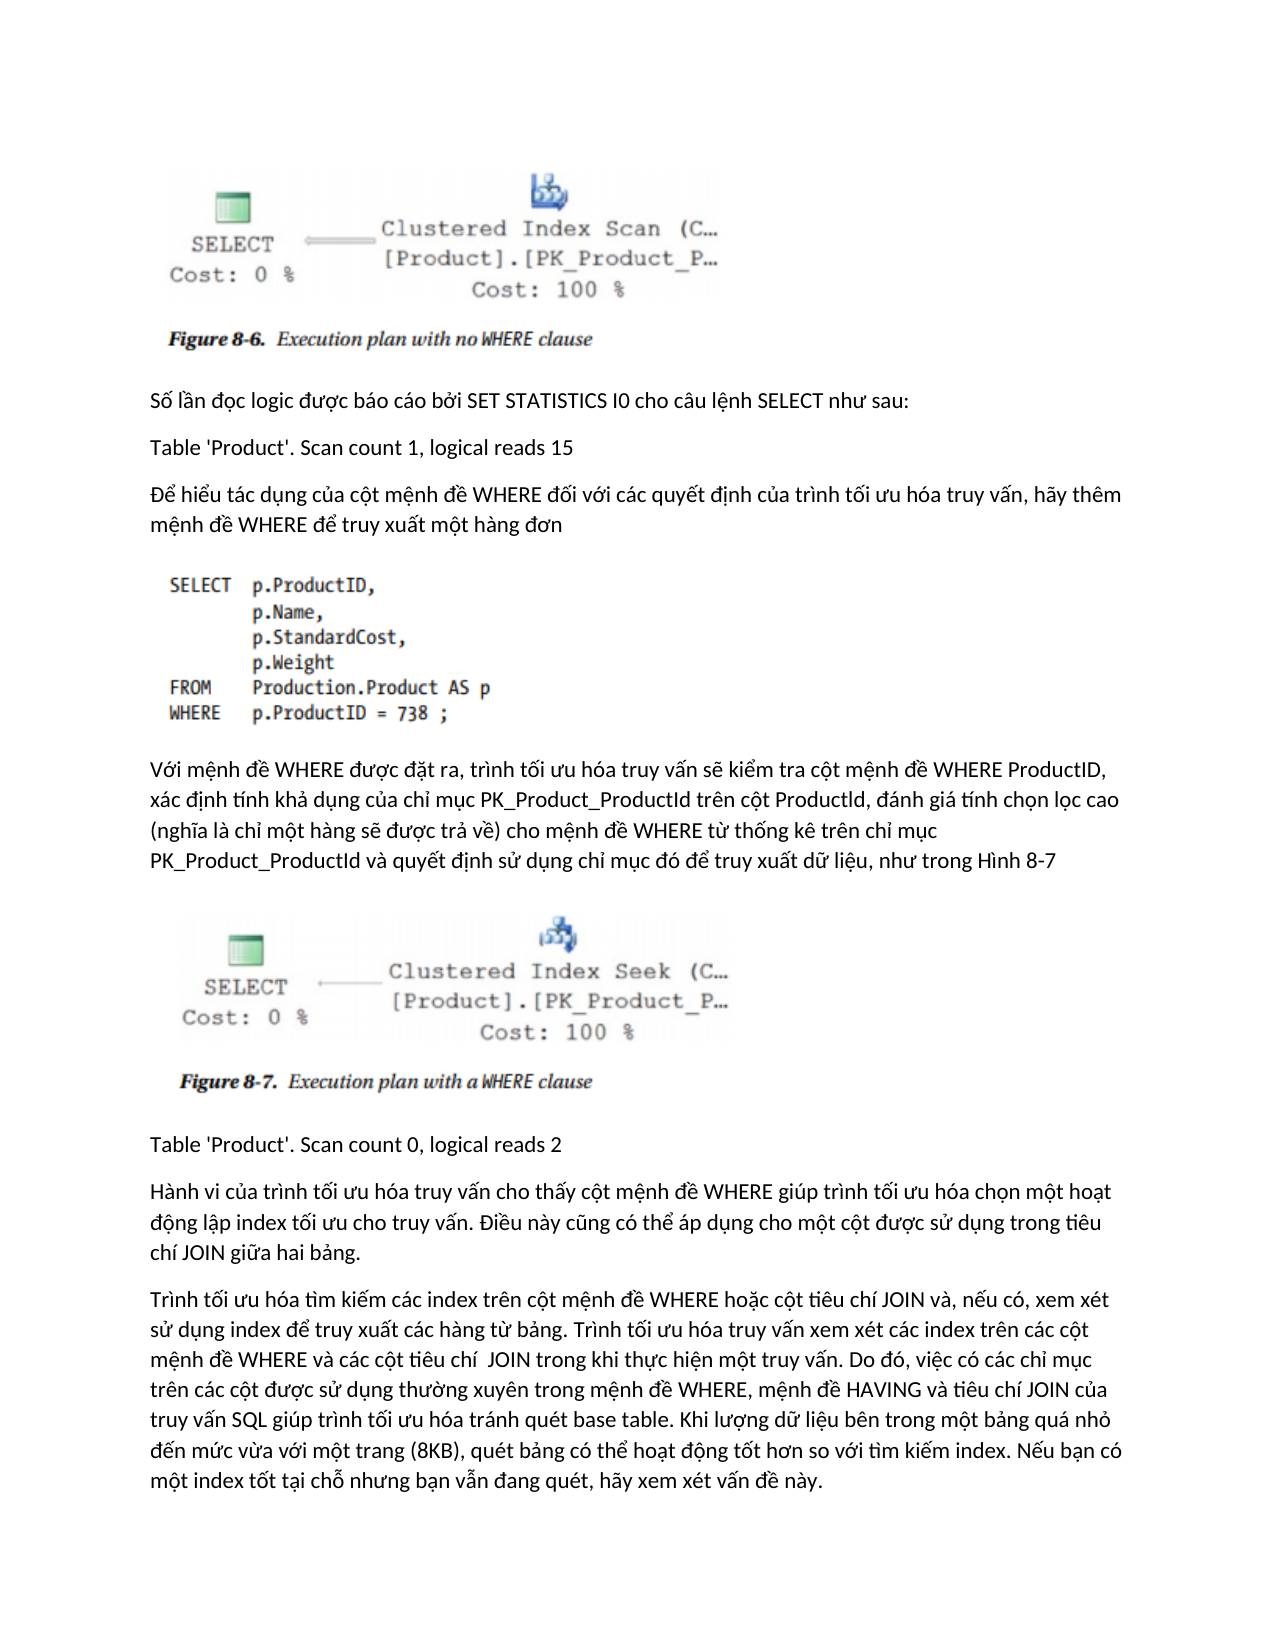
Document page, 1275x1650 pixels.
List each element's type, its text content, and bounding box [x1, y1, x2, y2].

text Với mệnh đề WHERE được đặt ra, trình tối ưu hóa truy vấn sẽ kiểm tra cột mệnh đề WHERE ProductID, xác định tính khả dụng của chỉ mục PK_Product_ProductId trên cột Productld, đánh giá tính chọn lọc cao (nghĩa là chỉ một hàng sẽ được trả về) cho mệnh đề WHERE từ thống kê trên chỉ mục PK_Product_ProductId và quyết định sử dụng chỉ mục đó để truy xuất dữ liệu, như trong Hình 8-7 [150, 755, 1125, 874]
picture [150, 892, 766, 1112]
text Table 'Product'. Scan count 0, logical reads 2 [150, 1131, 1125, 1158]
text Số lần đọc logic được báo cáo bởi SET STATISTICS I0 cho câu lệnh SELECT như sau: [150, 386, 1125, 414]
picture [150, 150, 749, 368]
text Để hiểu tác dụng của cột mệnh đề WHERE đối với các quyết định của trình tối ưu hóa truy vấn, hãy thêm mệnh đề WHERE để truy xuất một hàng đơn [150, 480, 1125, 538]
picture [150, 556, 499, 737]
text Hành vi của trình tối ưu hóa truy vấn cho thấy cột mệnh đề WHERE giúp trình tối ưu hóa chọn một hoạt động lập index tối ưu cho truy vấn. Điều này cũng có thể áp dụng cho một cột được sử dụng trong tiêu chí JOIN giữa hai bảng. [150, 1177, 1125, 1266]
text Table 'Product'. Scan count 1, logical reads 15 [150, 433, 1125, 461]
text Trình tối ưu hóa tìm kiếm các index trên cột mệnh đề WHERE hoặc cột tiêu chí JOIN và, nếu có, xem xét sử dụng index để truy xuất các hàng từ bảng. Trình tối ưu hóa truy vấn xem xét các index trên các cột mệnh đề WHERE và các cột tiêu chí JOIN trong khi thực hiện một truy vấn. Do đó, việc có các chỉ mục trên các cột được sử dụng thường xuyên trong mệnh đề WHERE, mệnh đề HAVING và tiêu chí JOIN của truy vấn SQL giúp trình tối ưu hóa tránh quét base table. Khi lượng dữ liệu bên trong một bảng quá nhỏ đến mức vừa với một trang (8KB), quét bảng có thể hoạt động tốt hơn so với tìm kiếm index. Nếu bạn có một index tốt tại chỗ nhưng bạn vẫn đang quét, hãy xem xét vấn đề này. [150, 1285, 1125, 1494]
